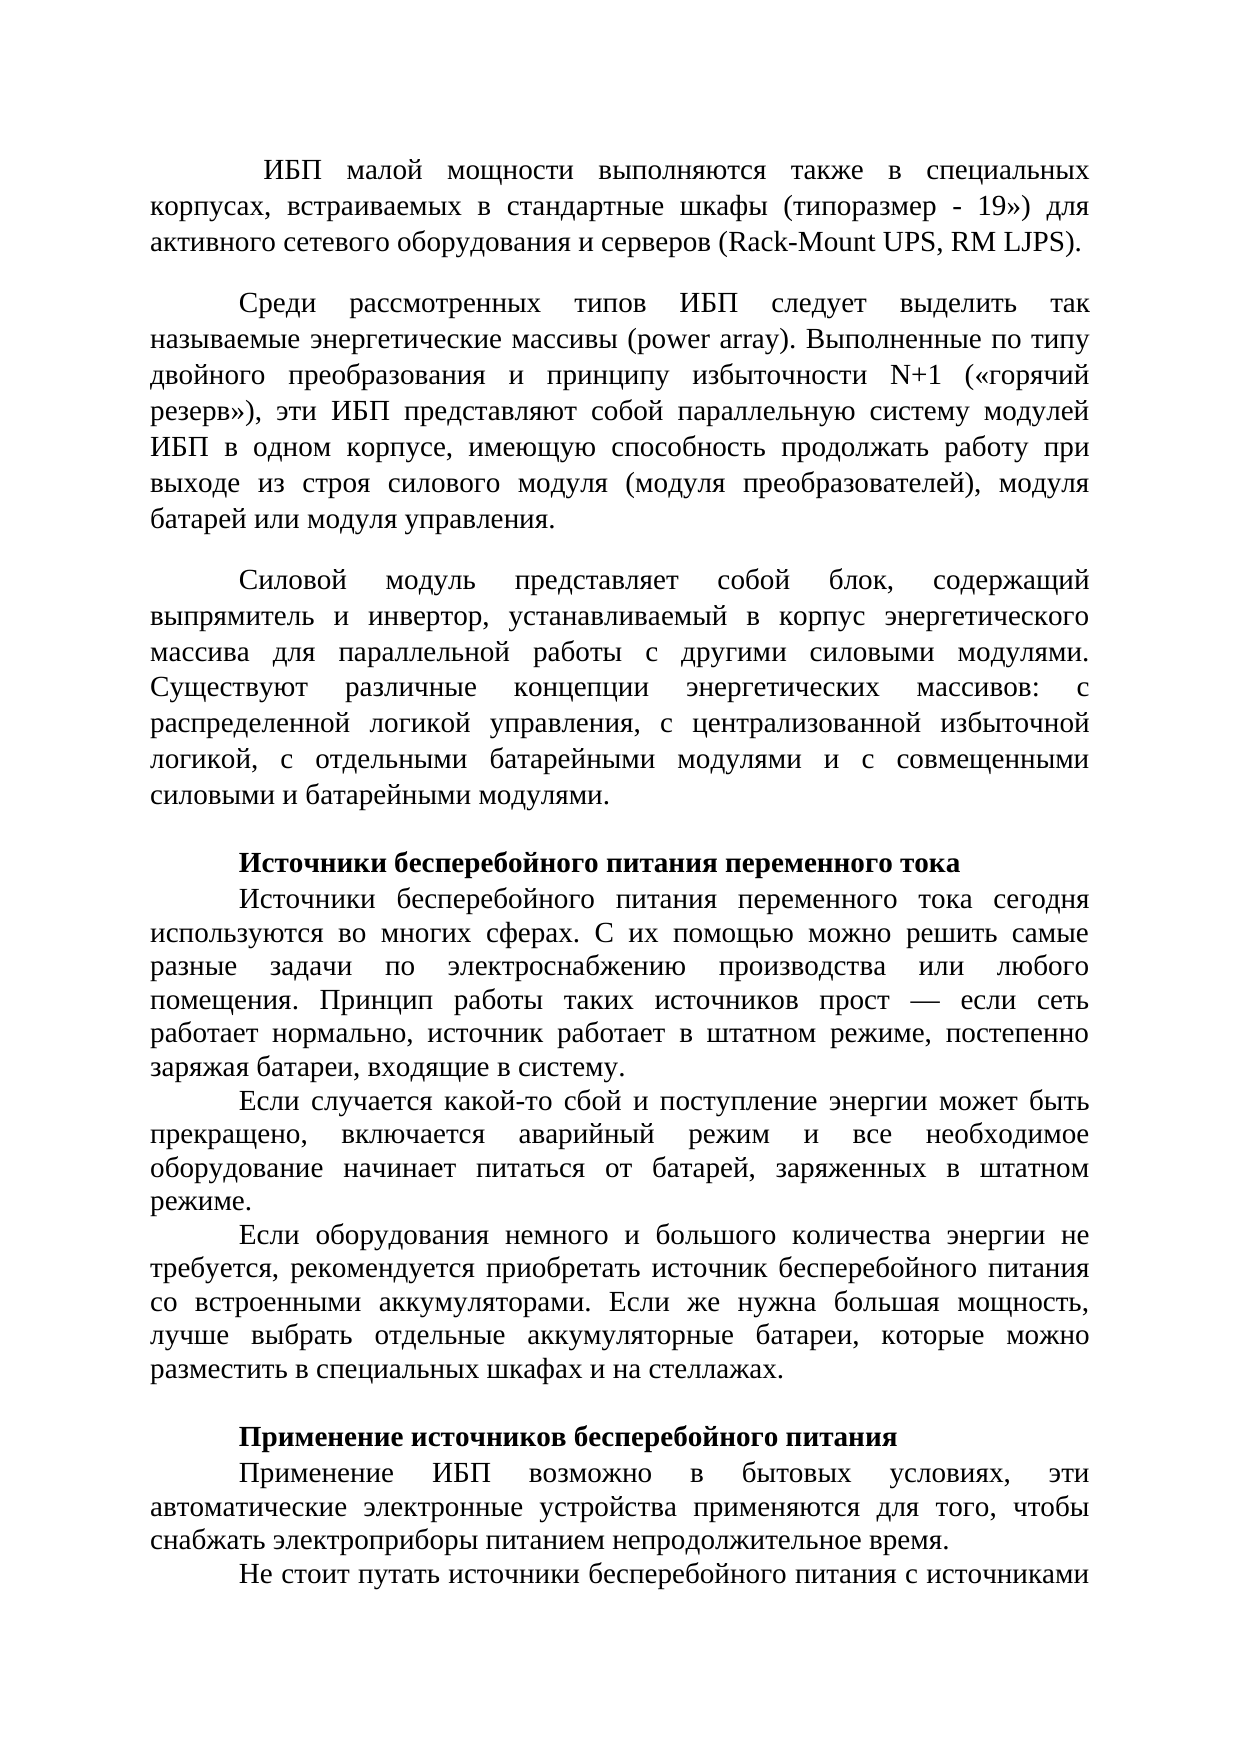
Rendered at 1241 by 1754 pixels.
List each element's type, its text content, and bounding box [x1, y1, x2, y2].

text Если оборудования немного и большого количества энергии не требуется, рекомендуется приобретать источник бесперебойного питания со встроенными аккумуляторами. Если же нужна большая мощность, лучше выбрать отдельные аккумуляторные батареи, которые можно разместить в специальных шкафах и на стеллажах. [150, 1217, 1090, 1384]
subtitle Силовой модуль представляет собой блок, содержащий выпрямитель и инвертор, устанавливаемый в корпус энергетического массива для параллельной работы с другими силовыми модулями. Существуют различные концепции энергетических массивов: с распределенной логикой управления, с централизованной избыточной логикой, с отдельными батарейными модулями и с совмещенными силовыми и батарейными модулями. [150, 559, 1090, 598]
text Применение ИБП возможно в бытовых условиях, эти автоматические электронные устройства применяются для того, чтобы снабжать электроприборы питанием непродолжительное время. [150, 1455, 1090, 1556]
text Если случается какой-то сбой и поступление энергии может быть прекращено, включается аварийный режим и все необходимое оборудование начинает питаться от батарей, заряженных в штатном режиме. [150, 1083, 1090, 1217]
subtitle ИБП малой мощности выполняются также в специальных корпусах, встраиваемых в стандартные шкафы (типоразмер - 19») для активного сетевого оборудования и серверов (Rack-Mount UPS, RM LJPS). [150, 222, 1090, 258]
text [150, 1556, 1090, 1589]
text Источники бесперебойного питания переменного тока сегодня используются во многих сферах. С их помощью можно решить самые разные задачи по электроснабжению производства или любого помещения. Принцип работы таких источников прост — если сеть работает нормально, источник работает в штатном режиме, постепенно заряжая батареи, входящие в систему. [150, 881, 1090, 1083]
subtitle Среди рассмотренных типов ИБП следует выделить так называемые энергетические массивы (power array). Выполненные по типу двойного преобразования и принципу избыточности N+1 («горячий резерв»), эти ИБП представляют собой параллельную систему модулей ИБП в одном корпусе, имеющую способность продолжать работу при выходе из строя силового модуля (модуля преобразователей), модуля батарей или модуля управления. [150, 283, 1090, 321]
subtitle Среди рассмотренных типов ИБП следует выделить так называемые энергетические массивы (power array). Выполненные по типу двойного преобразования и принципу избыточности N+1 («горячий резерв»), эти ИБП представляют собой параллельную систему модулей ИБП в одном корпусе, имеющую способность продолжать работу при выходе из строя силового модуля (модуля преобразователей), модуля батарей или модуля управления. [150, 498, 1090, 534]
subtitle ИБП малой мощности выполняются также в специальных корпусах, встраиваемых в стандартные шкафы (типоразмер - 19») для активного сетевого оборудования и серверов (Rack-Mount UPS, RM LJPS). [150, 150, 1090, 188]
subtitle Применение источников бесперебойного питания [150, 1419, 1090, 1452]
subtitle Силовой модуль представляет собой блок, содержащий выпрямитель и инвертор, устанавливаемый в корпус энергетического массива для параллельной работы с другими силовыми модулями. Существуют различные концепции энергетических массивов: с распределенной логикой управления, с централизованной избыточной логикой, с отдельными батарейными модулями и с совмещенными силовыми и батарейными модулями. [150, 775, 1090, 811]
subtitle Источники бесперебойного питания переменного тока [150, 845, 1090, 879]
